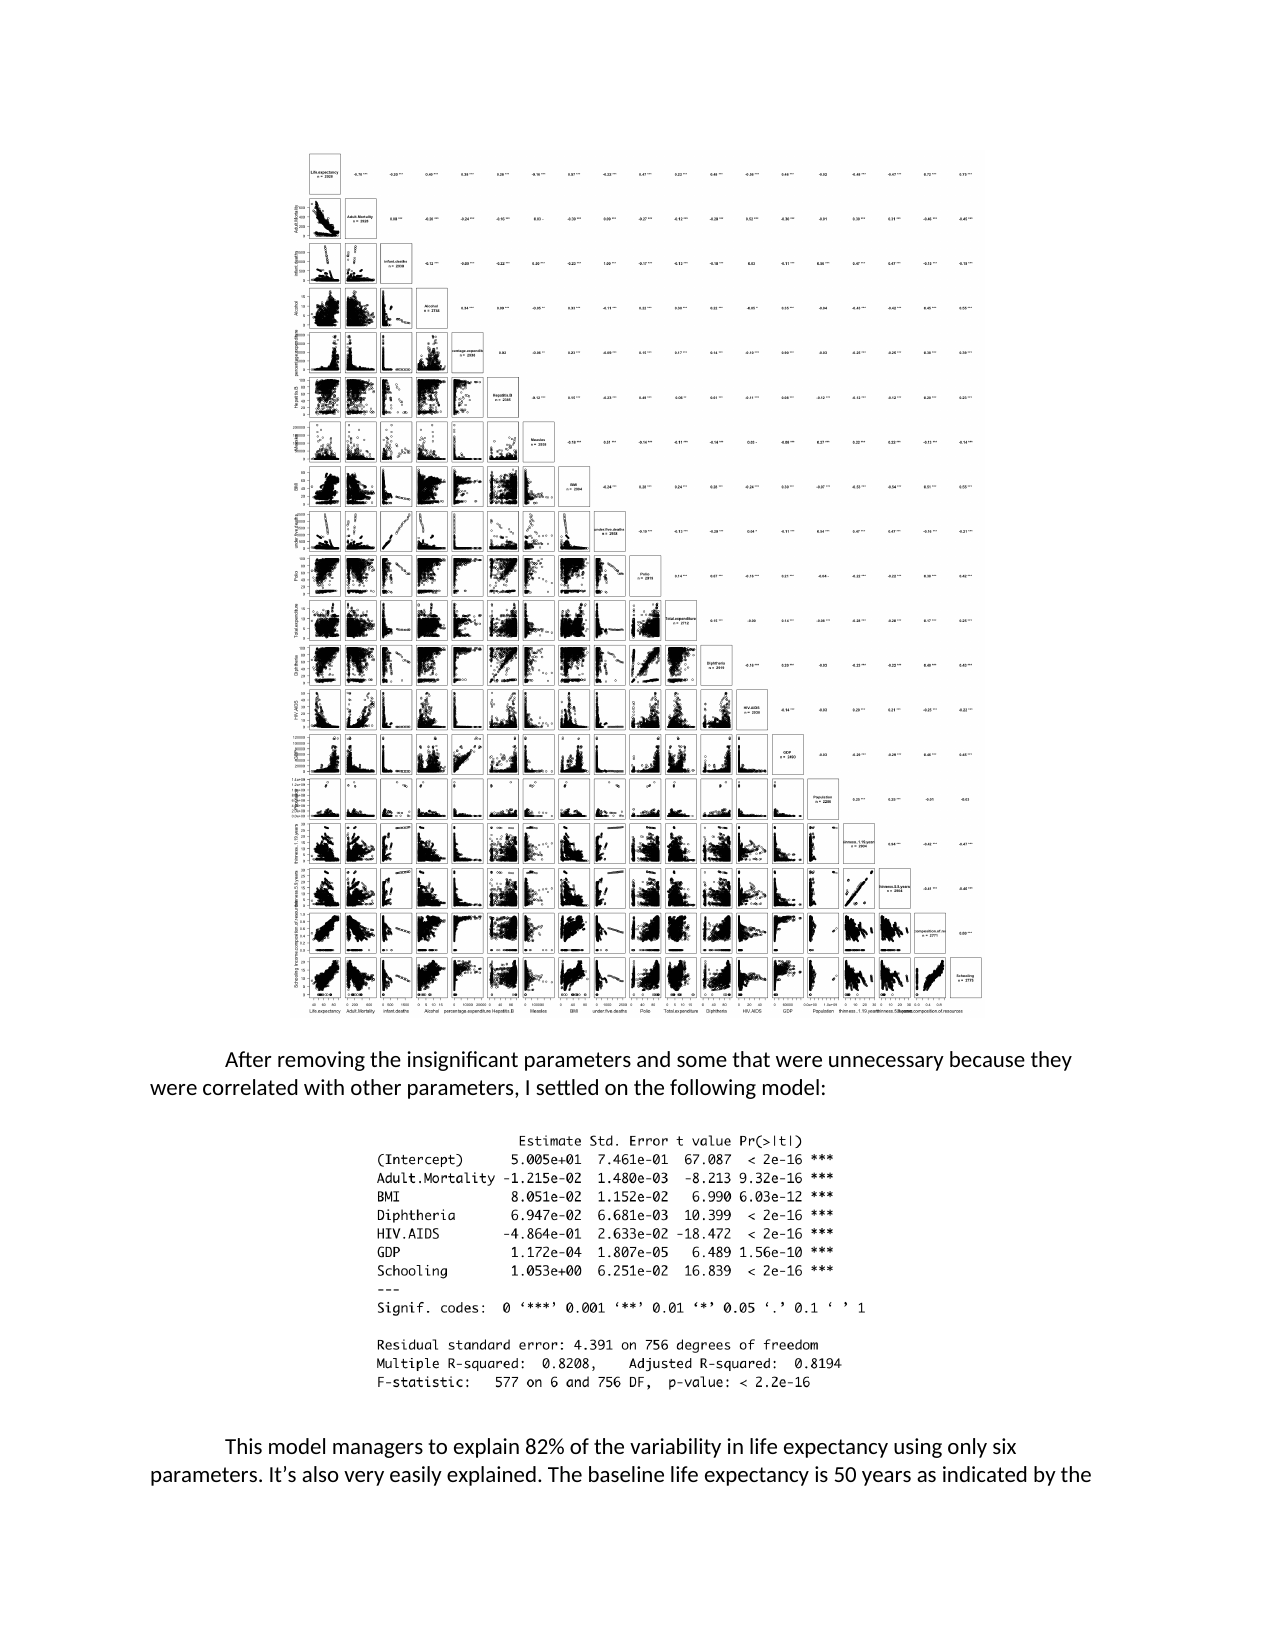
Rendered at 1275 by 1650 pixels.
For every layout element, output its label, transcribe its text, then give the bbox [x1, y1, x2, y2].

picture [372, 1129, 903, 1404]
text After removing the insignificant parameters and some that were unnecessary because they were correlated with other parameters, I settled on the following model: [150, 1045, 1125, 1101]
picture [289, 150, 986, 1018]
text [150, 1432, 1125, 1488]
